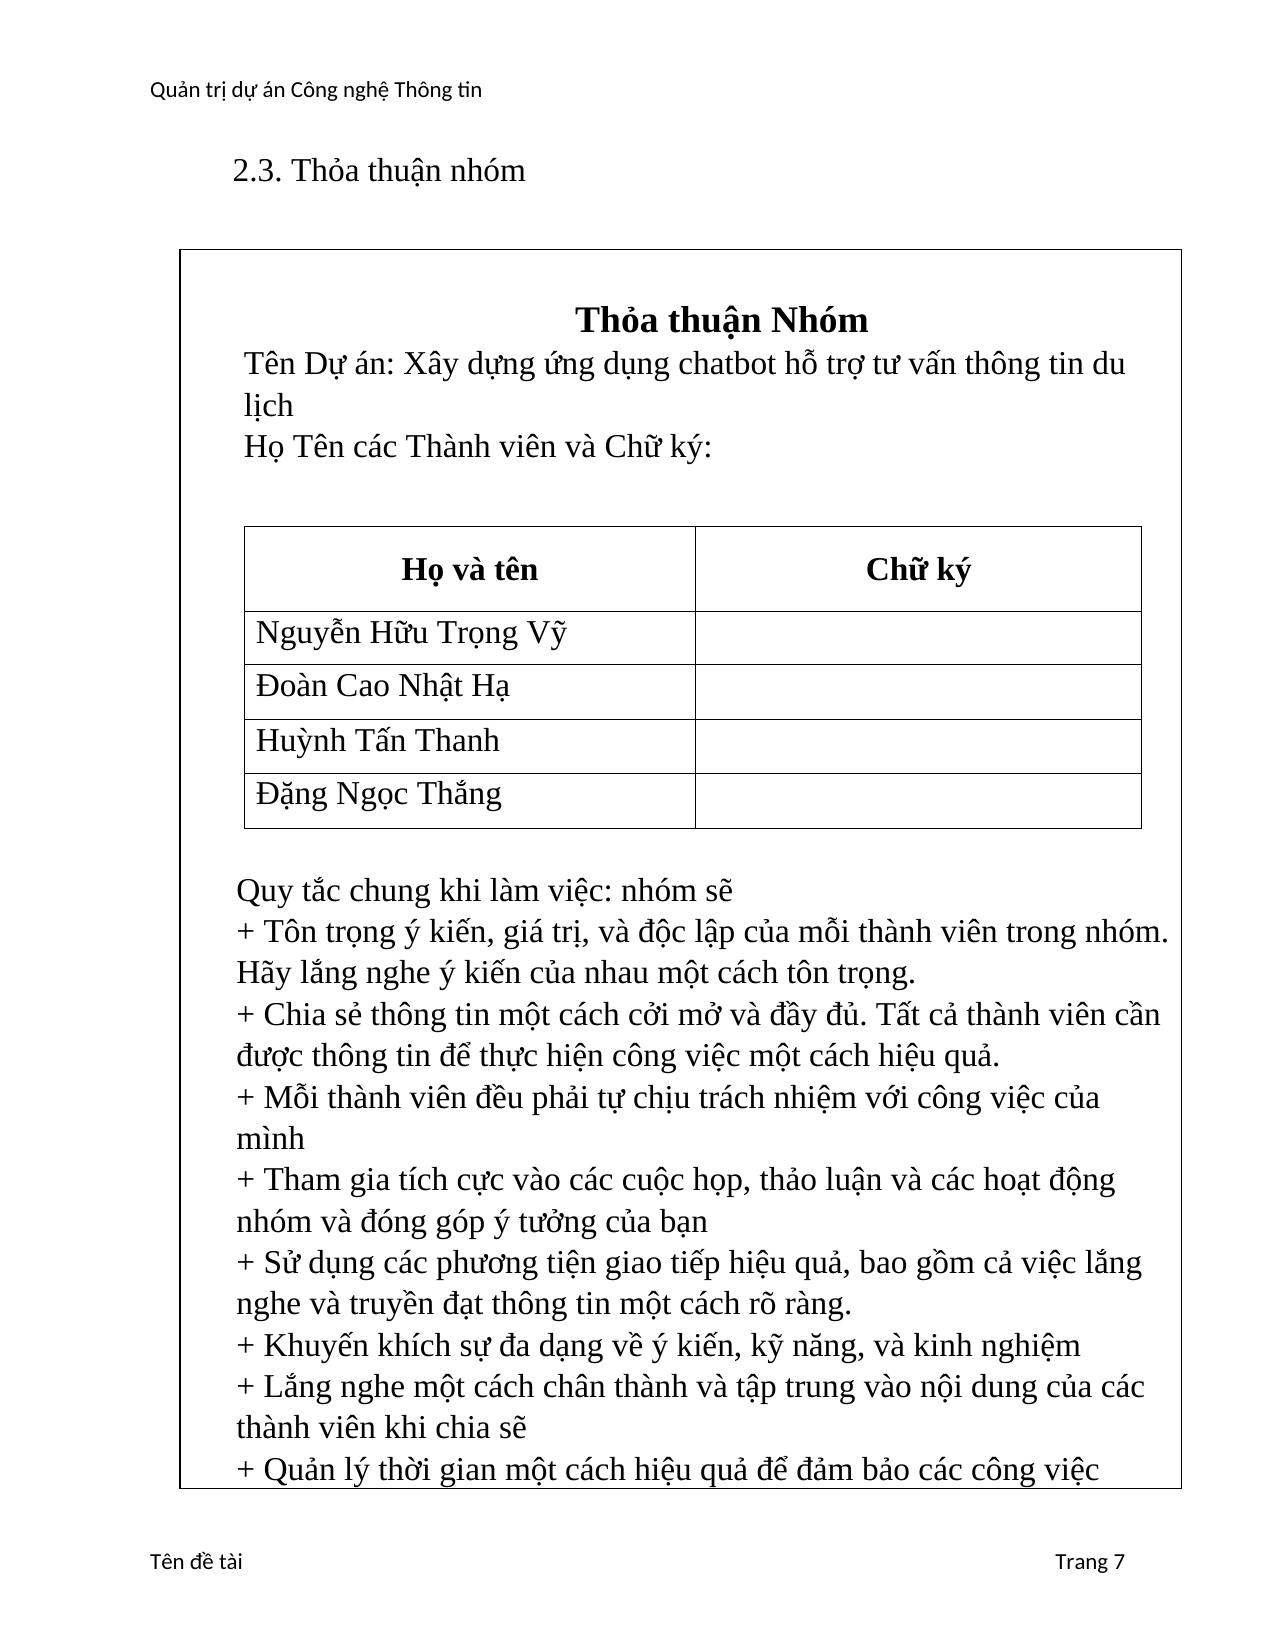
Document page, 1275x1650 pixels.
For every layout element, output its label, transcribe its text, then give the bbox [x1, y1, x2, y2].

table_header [181, 250, 1181, 1487]
list 2.3. Thỏa thuận nhóm [232, 150, 1125, 188]
